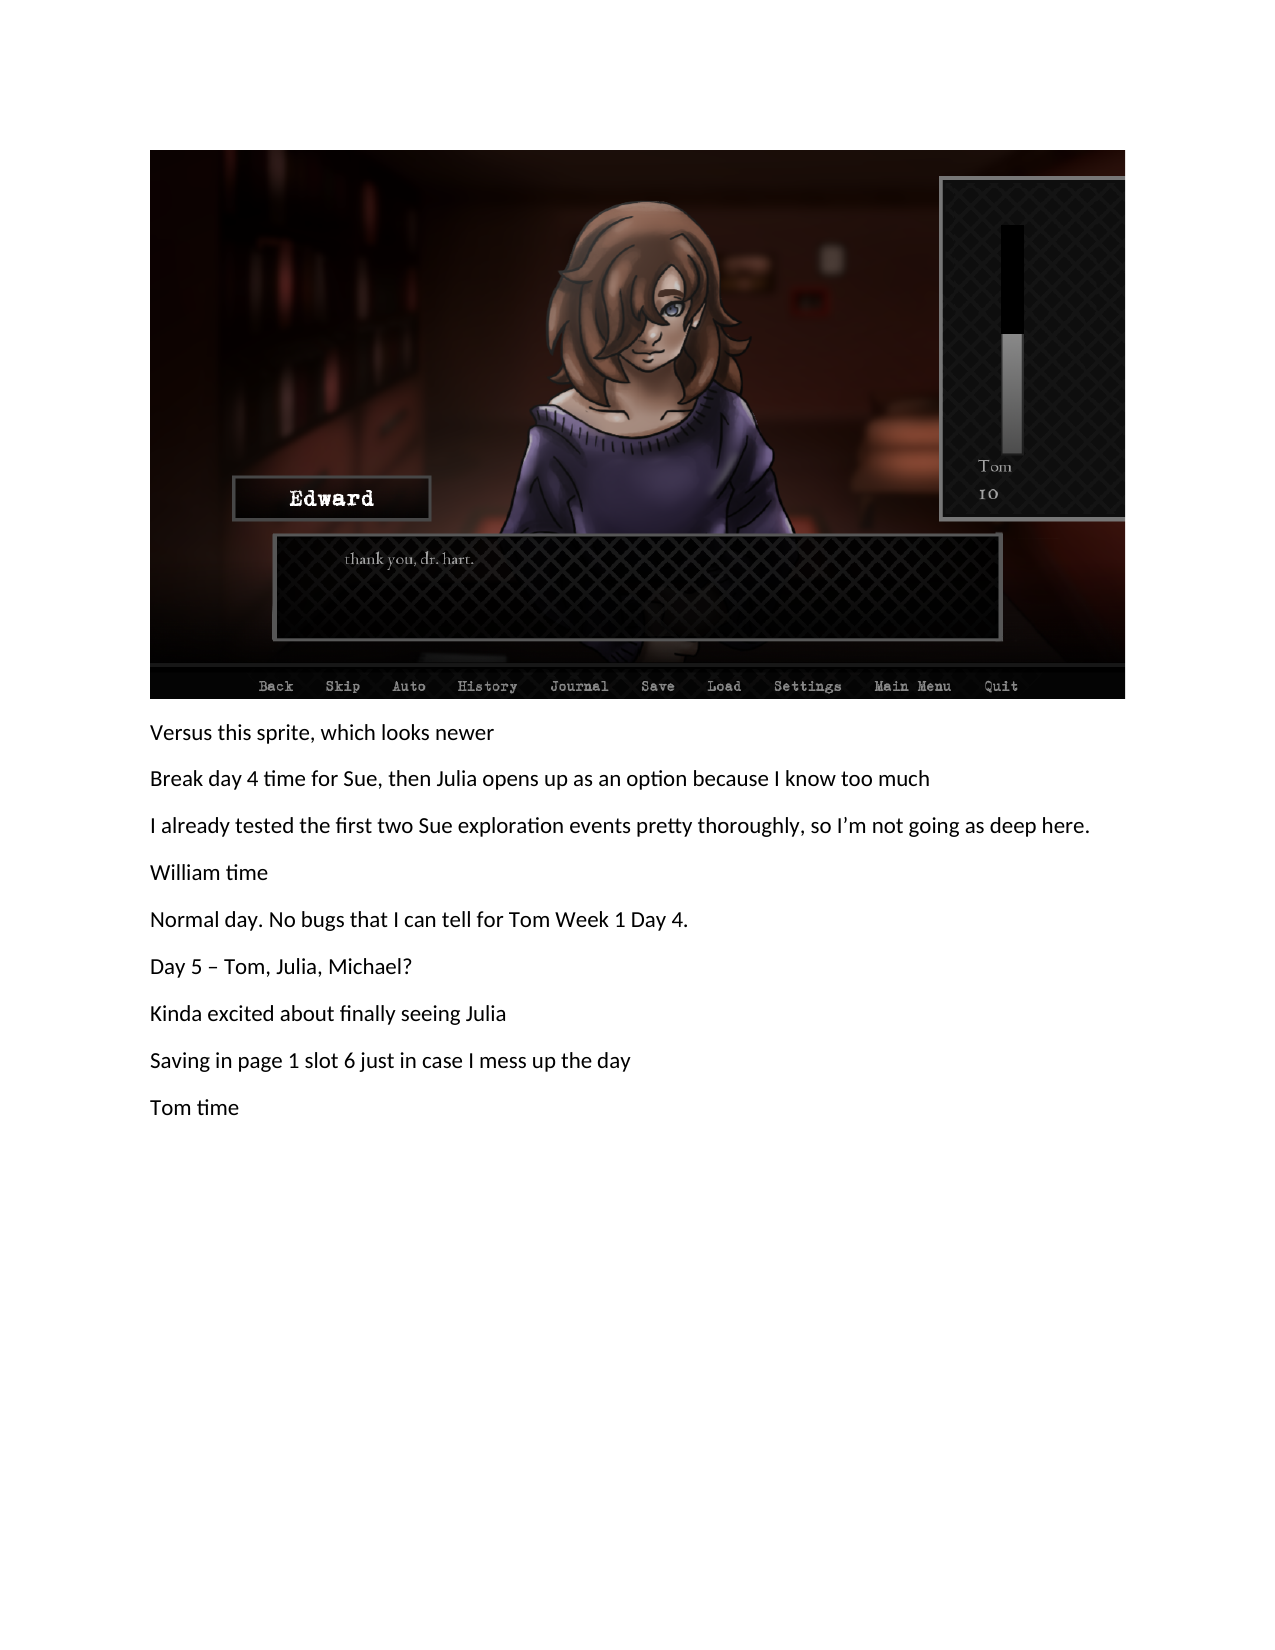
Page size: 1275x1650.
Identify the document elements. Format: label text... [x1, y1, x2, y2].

text Saving in page 1 slot 6 just in case I mess up the day [150, 1046, 1125, 1074]
text Versus this sprite, which looks newer [150, 718, 1125, 746]
picture [150, 150, 1125, 699]
text Break day 4 time for Sue, then Julia opens up as an option because I know too much [150, 764, 1125, 792]
text William time [150, 858, 1125, 886]
text Tom time [150, 1093, 1125, 1121]
text Normal day. No bugs that I can tell for Tom Week 1 Day 4. [150, 905, 1125, 933]
text Day 5 – Tom, Julia, Michael? [150, 952, 1125, 980]
text I already tested the first two Sue exploration events pretty thoroughly, so I’m not going as deep here. [150, 811, 1125, 839]
text Kinda excited about finally seeing Julia [150, 999, 1125, 1027]
